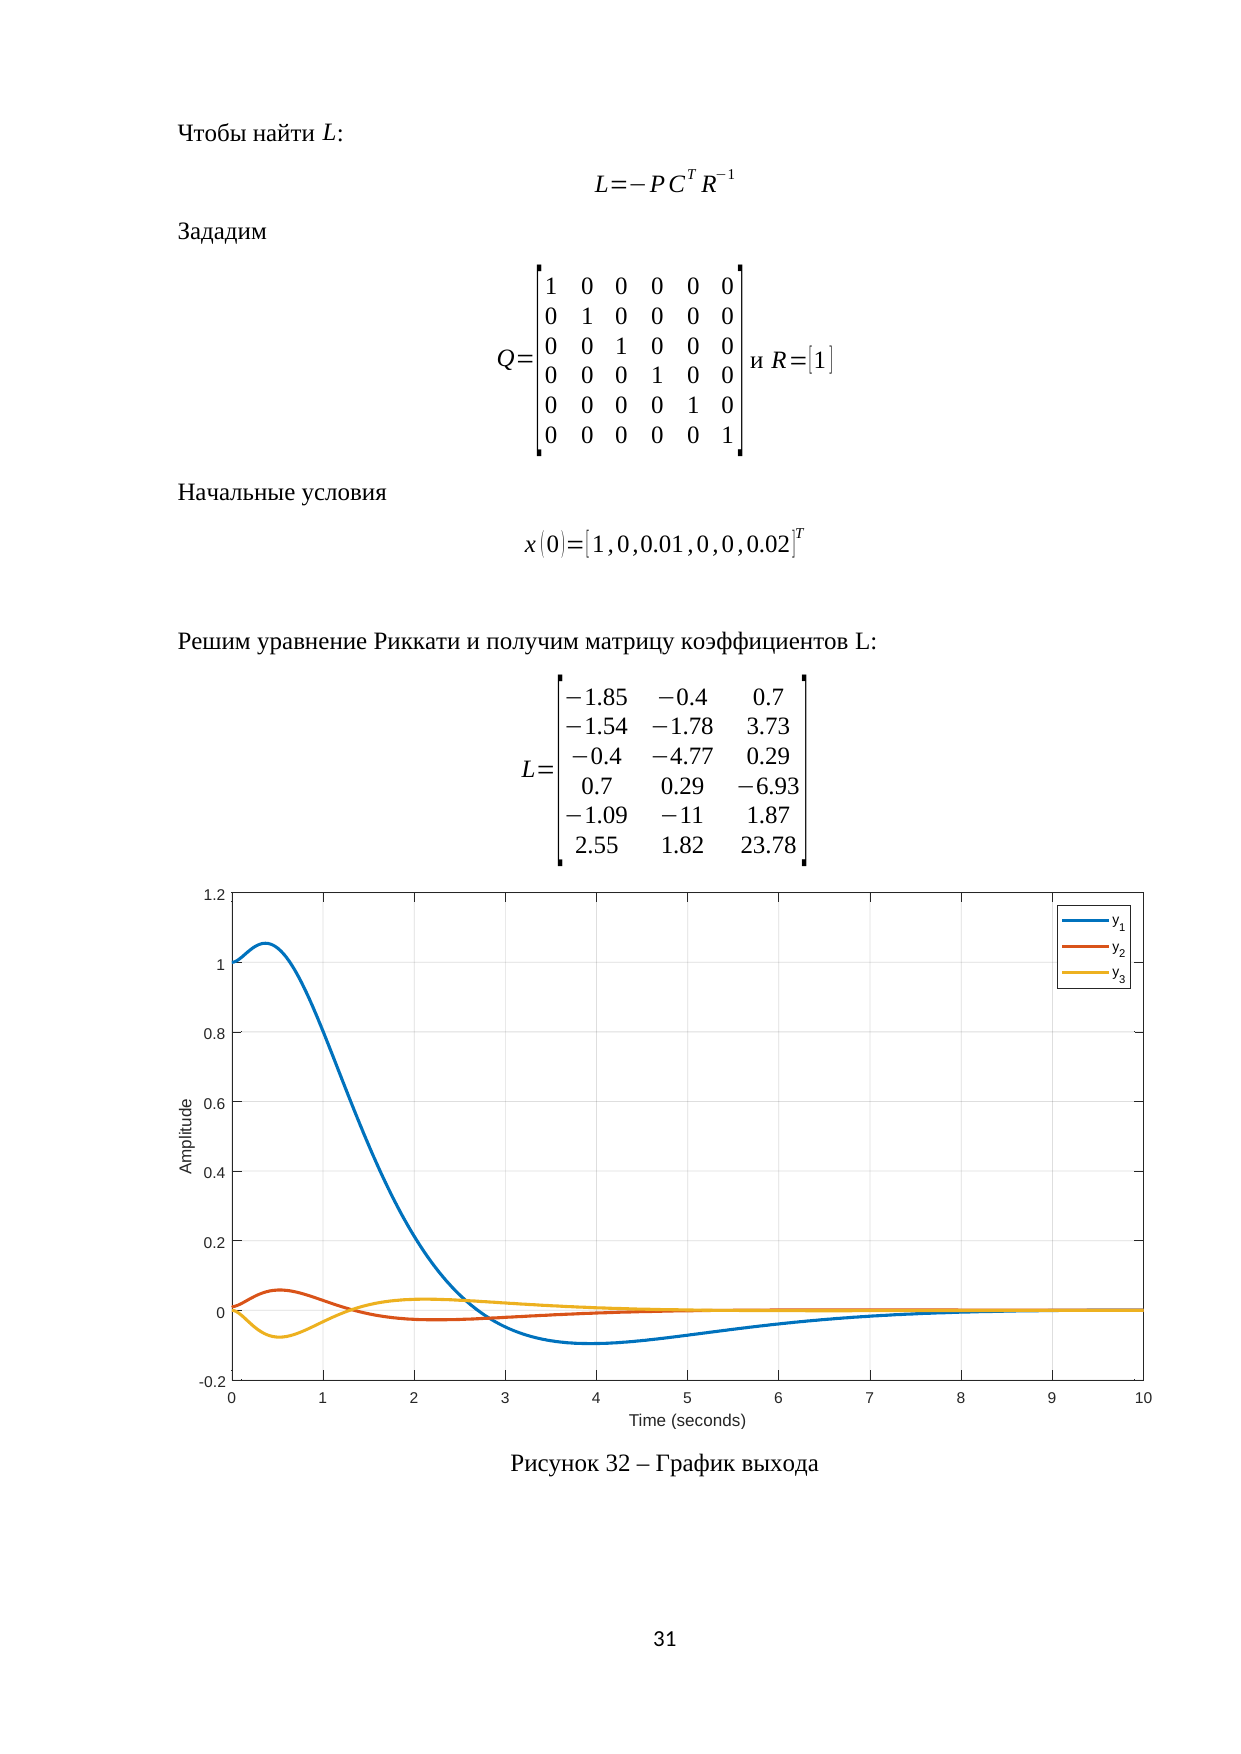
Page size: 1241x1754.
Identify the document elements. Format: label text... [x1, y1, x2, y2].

text Начальные условия [177, 477, 1152, 505]
text и [177, 263, 1152, 458]
text Решим уравнение Риккати и получим матрицу коэффициентов L: [177, 626, 1152, 655]
text Чтобы найти : [177, 118, 1152, 147]
text Зададим [177, 216, 1152, 244]
text Рисунок 32 – График выхода [177, 1448, 1152, 1476]
